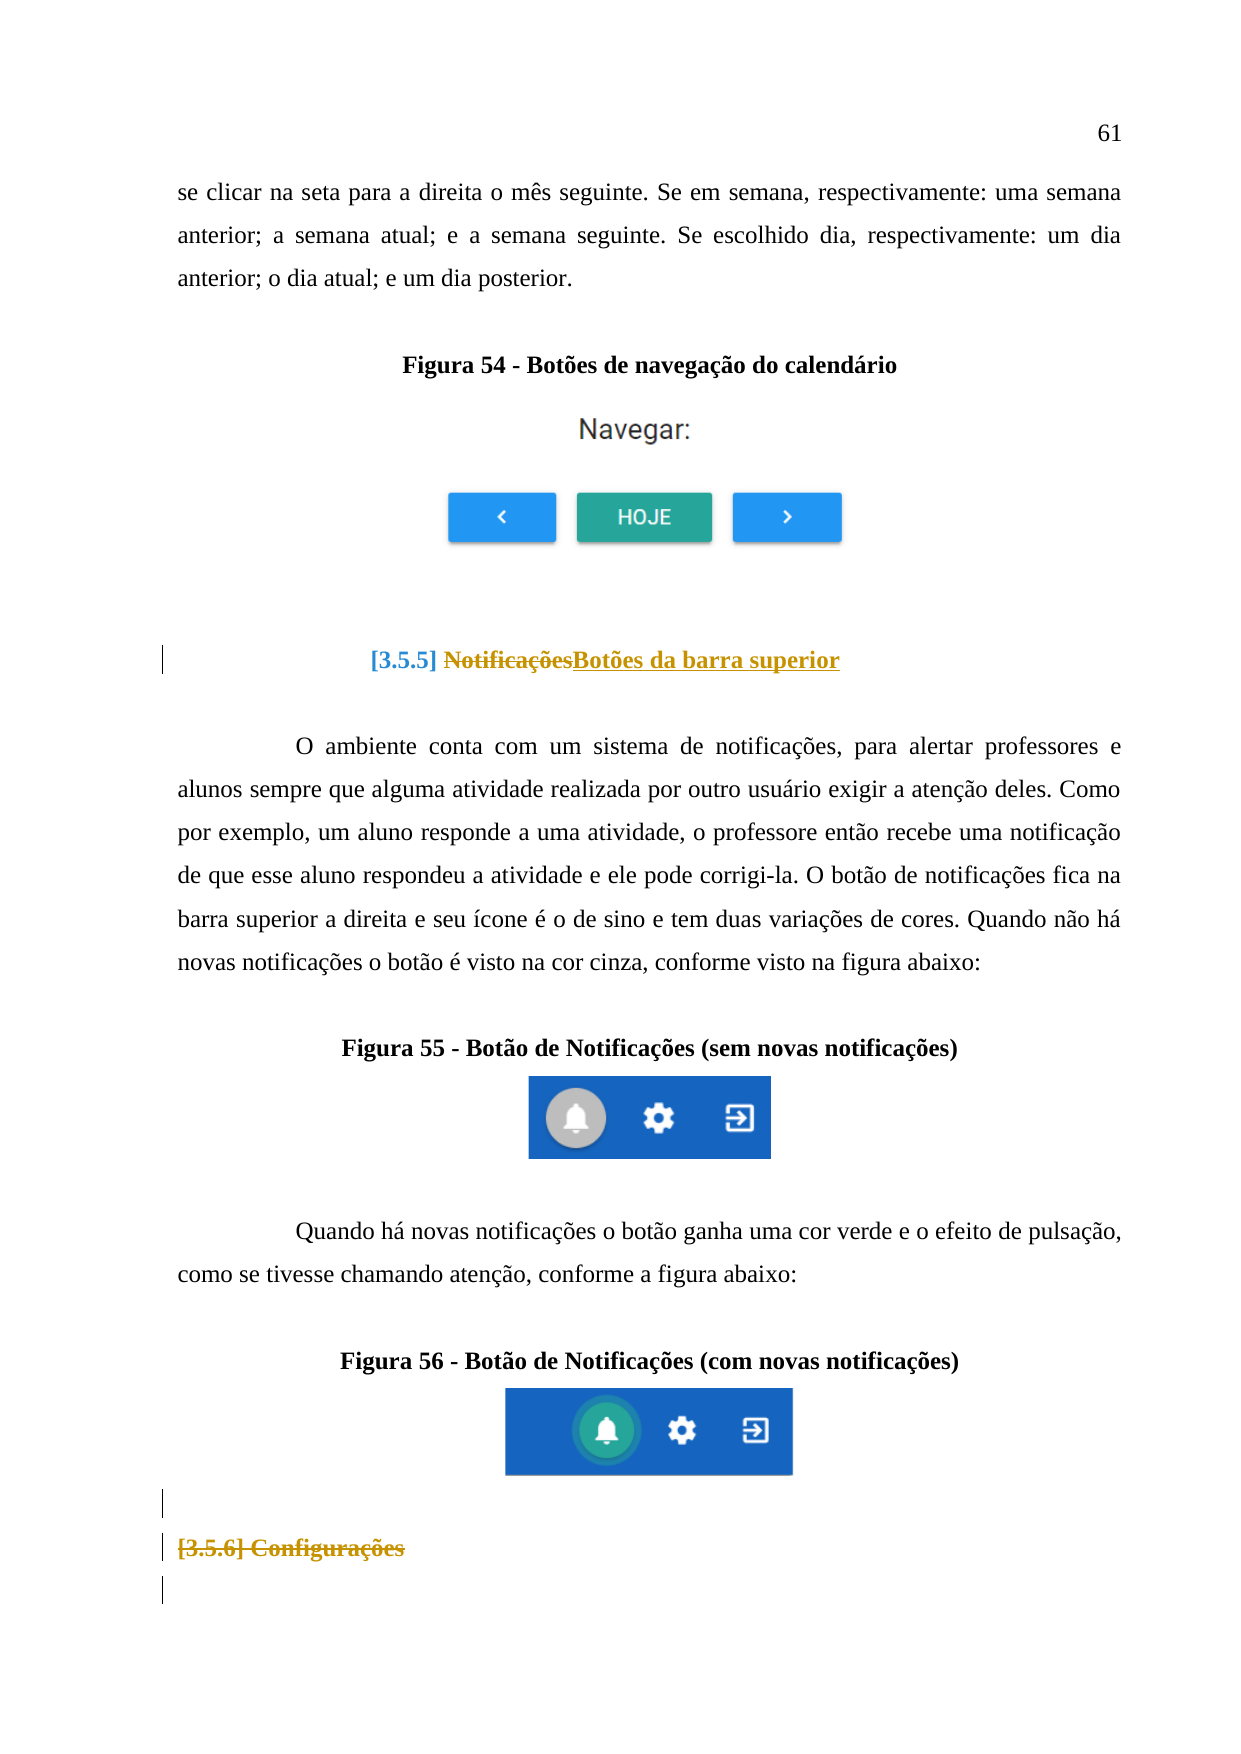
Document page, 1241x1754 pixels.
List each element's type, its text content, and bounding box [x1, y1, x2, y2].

picture [432, 392, 867, 588]
text Figura - Botões de navegação do calendário [177, 350, 1122, 378]
text Quando há novas notificações o botão ganha uma cor verde e o efeito de pulsação, como se tivesse chamando atenção, conforme a figura abaixo: [177, 1216, 1122, 1288]
text Figura - Botão de Notificações (com novas notificações) [177, 1346, 1122, 1374]
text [177, 177, 1122, 292]
picture [528, 1076, 771, 1159]
text O ambiente conta com um sistema de notificações, para alertar professores e alunos sempre que alguma atividade realizada por outro usuário exigir a atenção deles. Como por exemplo, um aluno responde a uma atividade, o professore então recebe uma notificação de que esse aluno respondeu a atividade e ele pode corrigi-la. O botão de notificações fica na barra superior a direita e seu ícone é o de sino e tem duas variações de cores. Quando não há novas notificações o botão é visto na cor cinza, conforme visto na figura abaixo: [177, 731, 1122, 976]
text Figura - Botão de Notificações (sem novas notificações) [177, 1033, 1122, 1062]
picture [505, 1388, 794, 1476]
